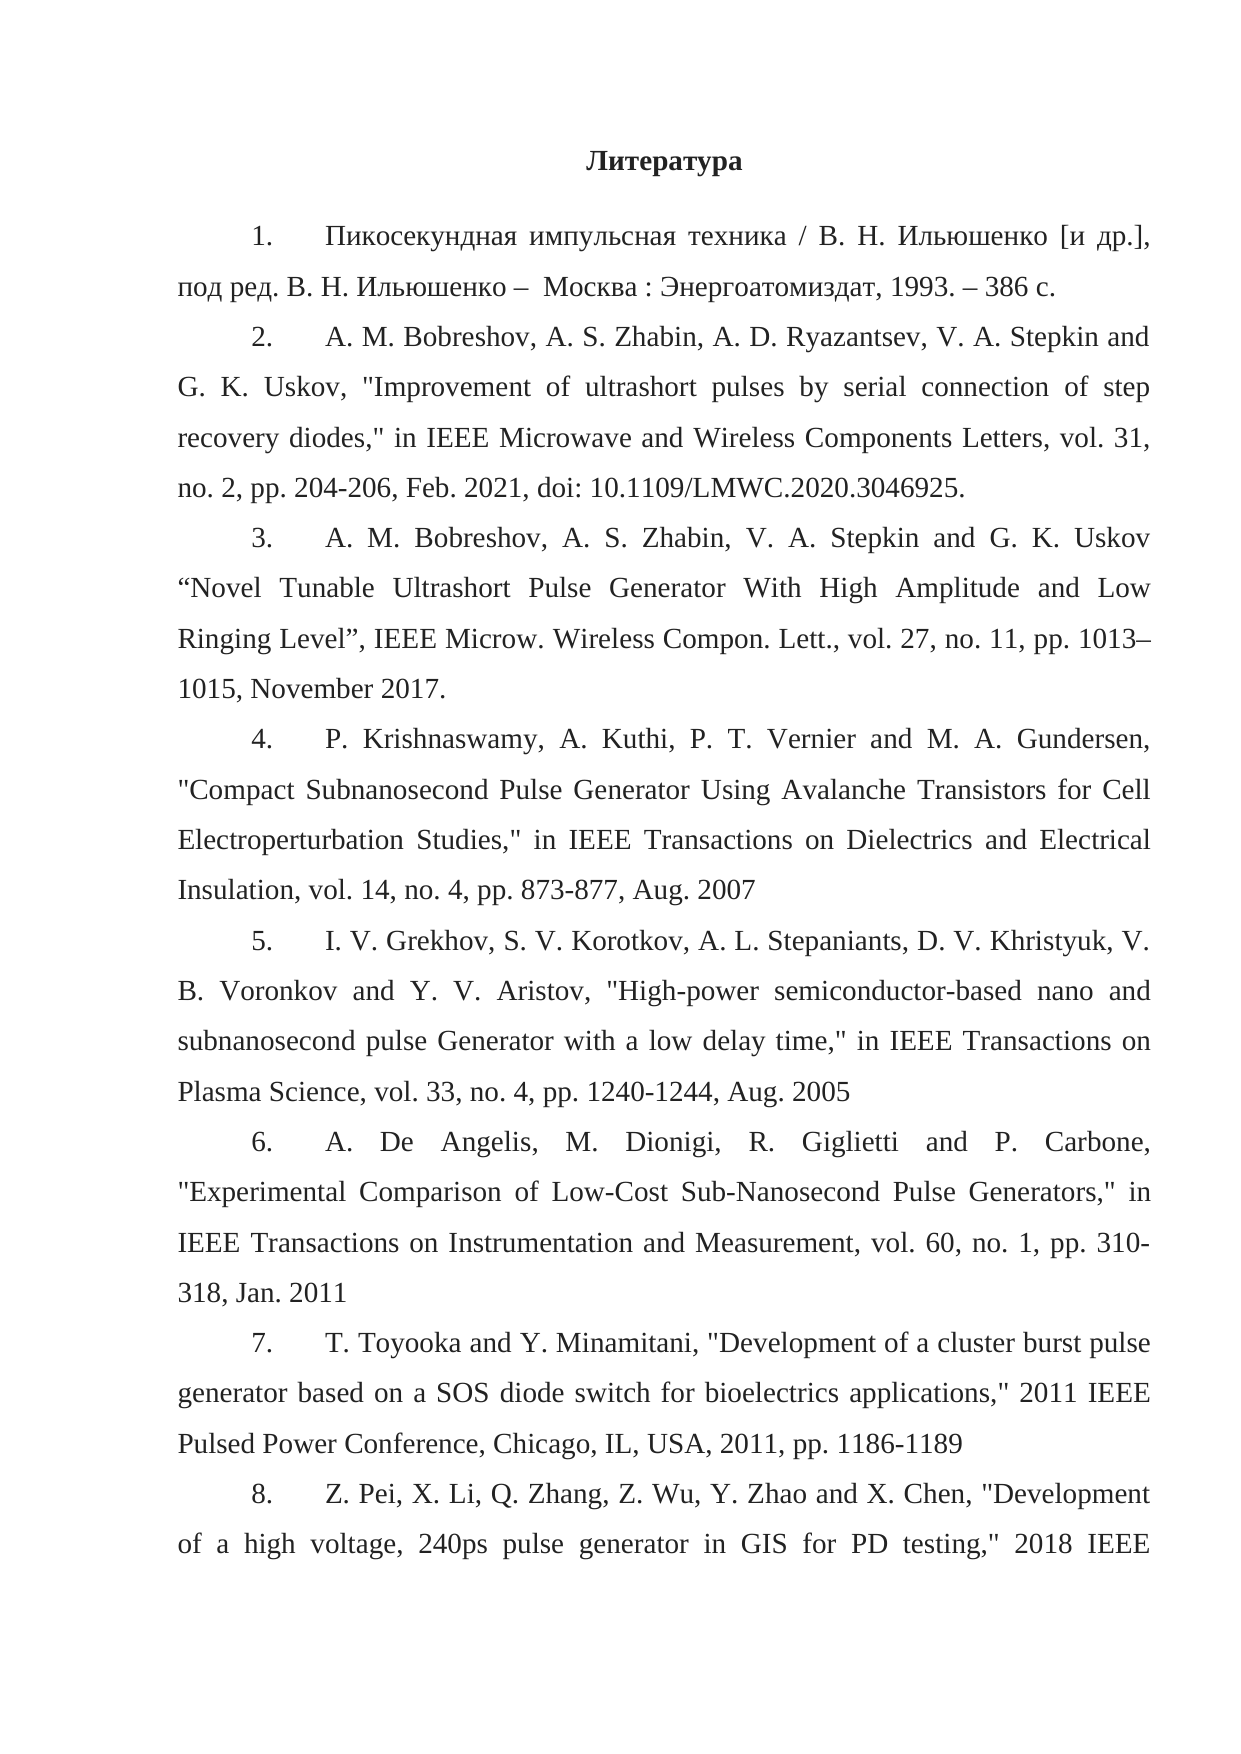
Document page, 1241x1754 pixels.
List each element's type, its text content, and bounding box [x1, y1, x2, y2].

list A. M. Bobreshov, A. S. Zhabin, A. D. Ryazantsev, V. A. Stepkin and G. K. Uskov, "Improvement of ultrashort pulses by serial connection of step recovery diodes," in IEEE Microwave and Wireless Components Letters, vol. 31, no. 2, pp. 204-206, Feb. 2021, doi: 10.1109/LMWC.2020.3046925. [177, 319, 1152, 503]
list P. Krishnaswamy, A. Kuthi, P. T. Vernier and M. A. Gundersen, "Compact Subnanosecond Pulse Generator Using Avalanche Transistors for Cell Electroperturbation Studies," in IEEE Transactions on Dielectrics and Electrical Insulation, vol. 14, no. 4, pp. 873-877, Aug. 2007 [177, 722, 1152, 906]
list T. Toyooka and Y. Minamitani, "Development of a cluster burst pulse generator based on a SOS diode switch for bioelectrics applications," 2011 IEEE Pulsed Power Conference, Chicago, IL, USA, 2011, pp. 1186-1189 [177, 1325, 1152, 1459]
list I. V. Grekhov, S. V. Korotkov, A. L. Stepaniants, D. V. Khristyuk, V. B. Voronkov and Y. V. Aristov, "High-power semiconductor-based nano and subnanosecond pulse Generator with a low delay time," in IEEE Transactions on Plasma Science, vol. 33, no. 4, pp. 1240-1244, Aug. 2005 [177, 923, 1152, 1107]
subtitle Литература [177, 143, 1152, 177]
list A. De Angelis, M. Dionigi, R. Giglietti and P. Carbone, "Experimental Comparison of Low-Cost Sub-Nanosecond Pulse Generators," in IEEE Transactions on Instrumentation and Measurement, vol. 60, no. 1, pp. 310-318, Jan. 2011 [177, 1124, 1152, 1308]
list A. M. Bobreshov, A. S. Zhabin, V. A. Stepkin and G. K. Uskov “Novel Tunable Ultrashort Pulse Generator With High Amplitude and Low Ringing Level”, IEEE Microw. Wireless Compon. Lett., vol. 27, no. 11, pp. 1013–1015, November 2017. [177, 520, 1152, 705]
list Пикосекундная импульсная техника / В. Н. Ильюшенко [и др.], под ред. В. Н. Ильюшенко – Москва : Энергоатомиздат, 1993. – 386 с. [177, 218, 1152, 302]
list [177, 1476, 1152, 1560]
